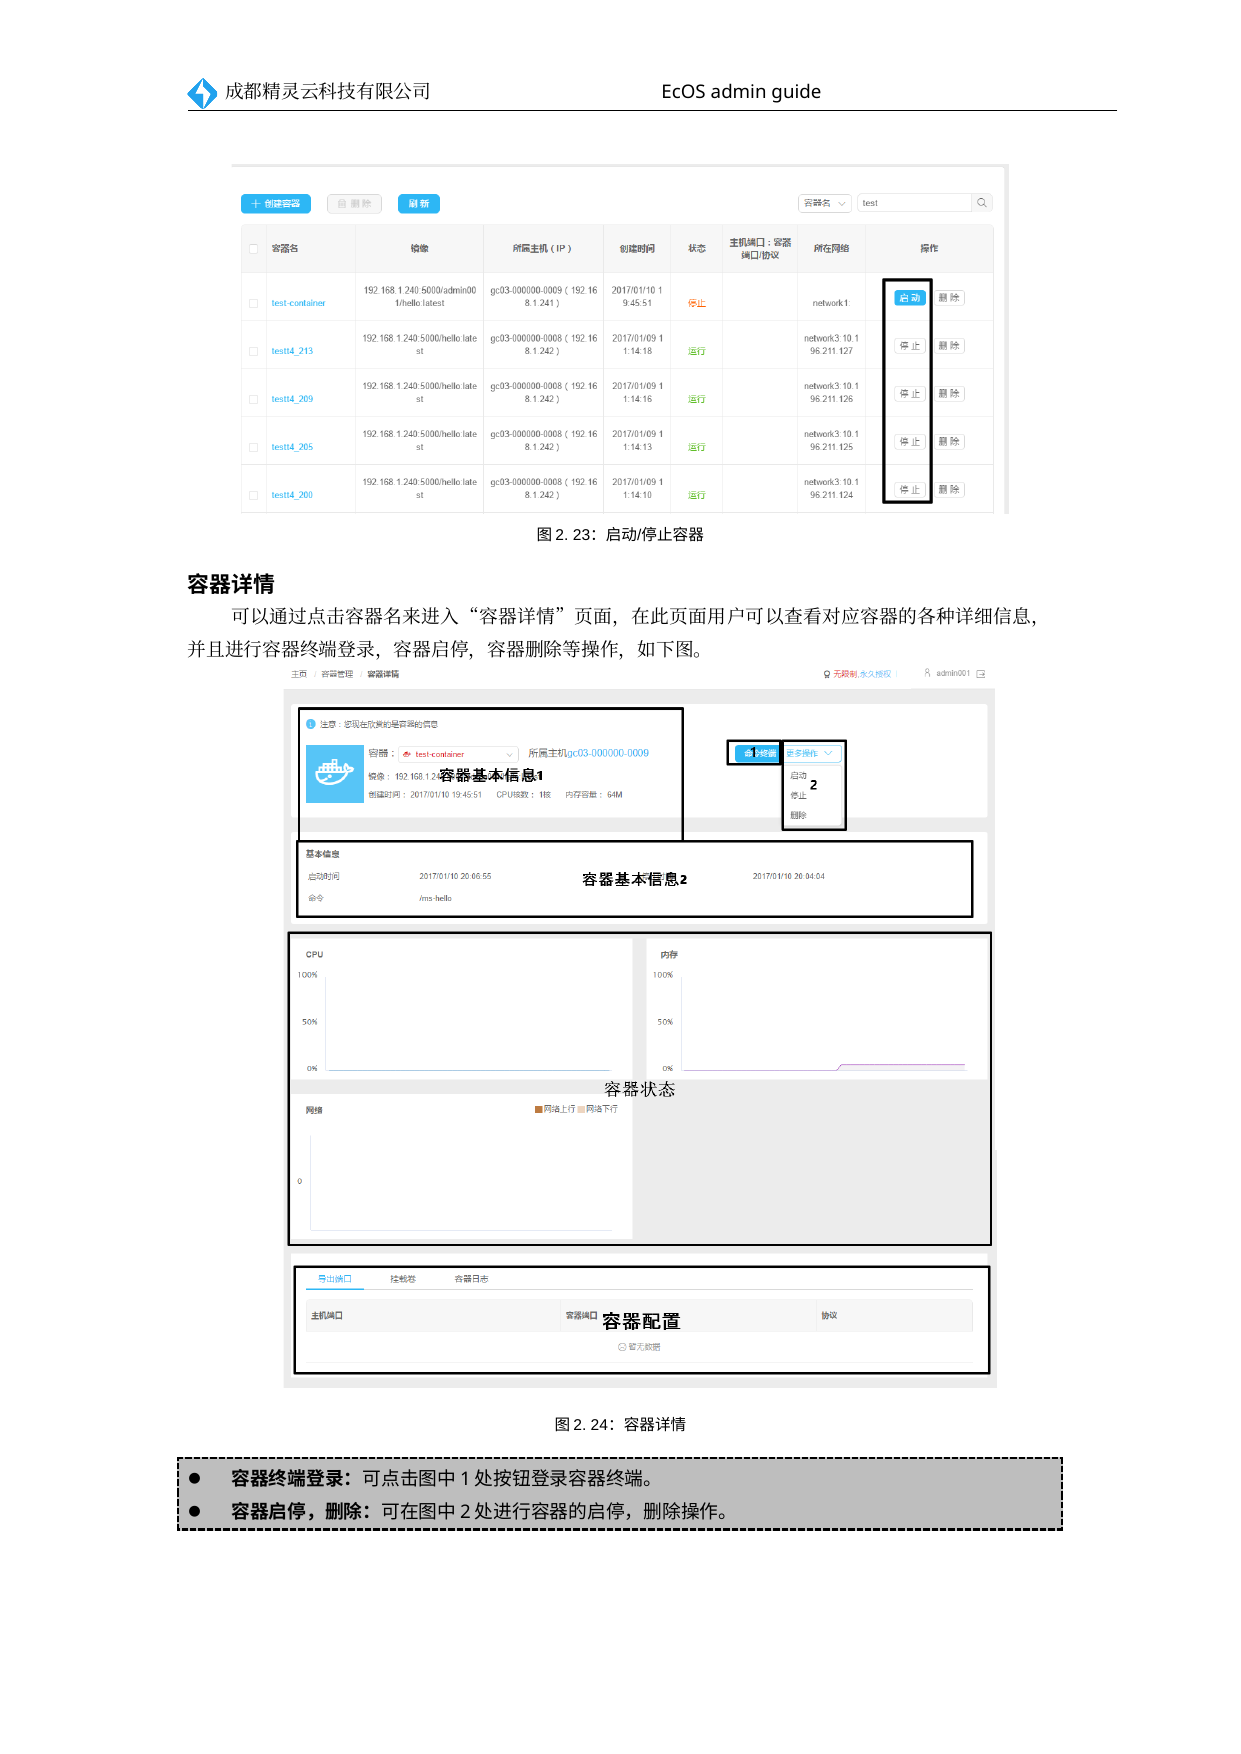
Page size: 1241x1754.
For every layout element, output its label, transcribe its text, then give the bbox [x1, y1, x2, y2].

text 图2. 23：启动/停止容器 [187, 522, 1053, 544]
text 容器详情 [187, 567, 1053, 599]
picture [231, 164, 1009, 514]
text 图2. 24：容器详情 [187, 1412, 1053, 1434]
picture [283, 664, 1001, 1390]
list 容器终端登录：可点击图中1处按钮登录容器终端。 [177, 1457, 1063, 1490]
list 容器启停，删除：可在图中2处进行容器的启停，删除操作。 [177, 1490, 1063, 1531]
text 可以通过点击容器名来进入“容器详情”页面，在此页面用户可以查看对应容器的各种详细信息，并且进行容器终端登录，容器启停，容器删除等操作，如下图。 [187, 599, 1053, 664]
picture [187, 78, 218, 109]
